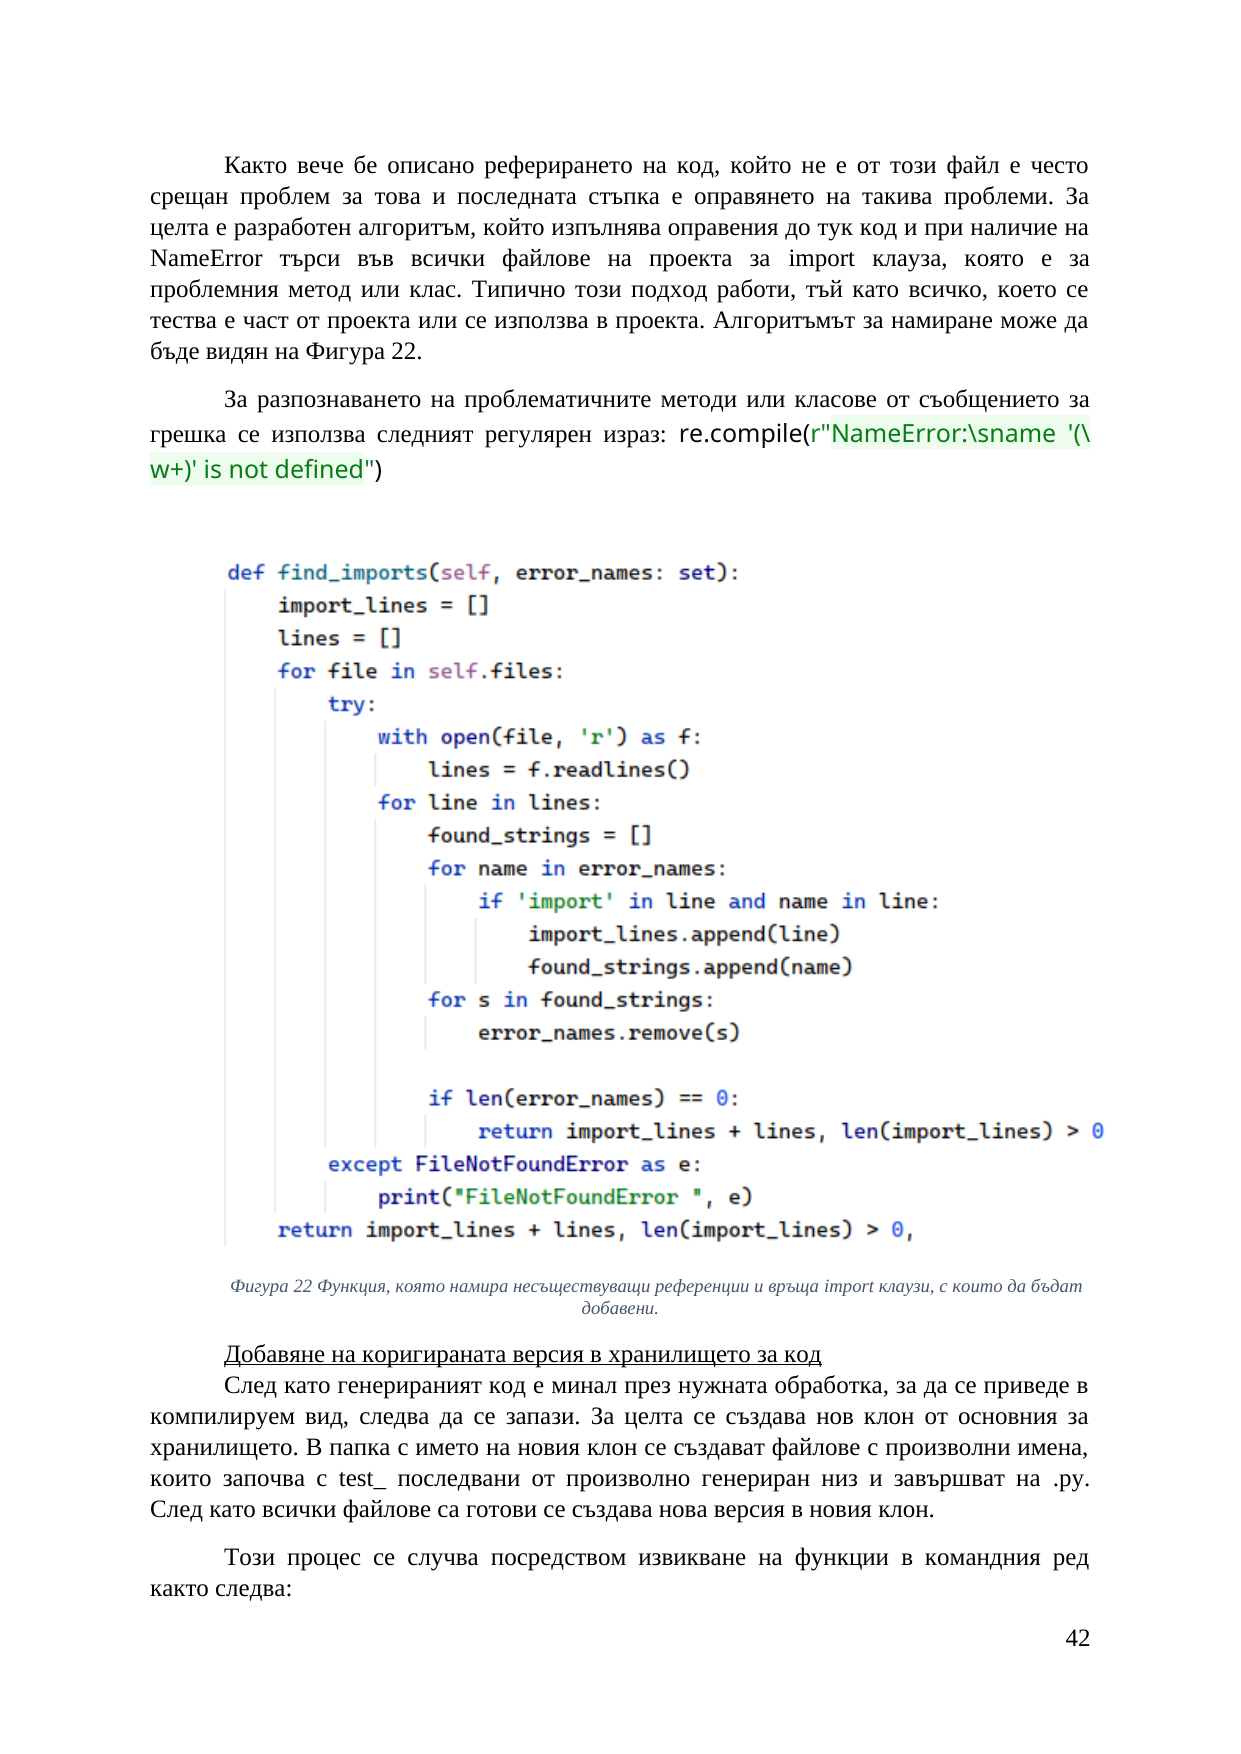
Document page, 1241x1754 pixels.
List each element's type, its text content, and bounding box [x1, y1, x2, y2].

text След като генерираният код е минал през нужната обработка, за да се приведе в компилируем вид, следва да се запази. За целта се създава нов клон от основния за хранилището. В папка с името на новия клон се създават файлове с произволни имена, които започва с test_ последвани от произволно генериран низ и завършват на .py. След като всички файлове са готови се създава нова версия в новия клон. [150, 1370, 1090, 1523]
text Този процес се случва посредством извикване на функции в командния ред както следва: [150, 1542, 1090, 1602]
picture [223, 559, 1112, 1256]
subtitle Добавяне на коригираната версия в хранилището за код [150, 1339, 1090, 1368]
text За разпознаването на проблематичните методи или класове от съобщението за грешка се използва следният регулярен израз: re.compile(r"NameError:\sname '(\w+)' is not defined") [150, 384, 1090, 486]
text Както вече бе описано реферирането на код, който не е от този файл е често срещан проблем за това и последната стъпка е оправянето на такива проблеми. За целта е разработен алгоритъм, който изпълнява оправения до тук код и при наличие на NameError търси във всички файлове на проекта за import клауза, която е за проблемния метод или клас. Типично този подход работи, тъй като всичко, което се тества е част от проекта или се използва в проекта. Алгоритъмът за намиране може да бъде видян на Фигура 22. [150, 150, 1090, 365]
